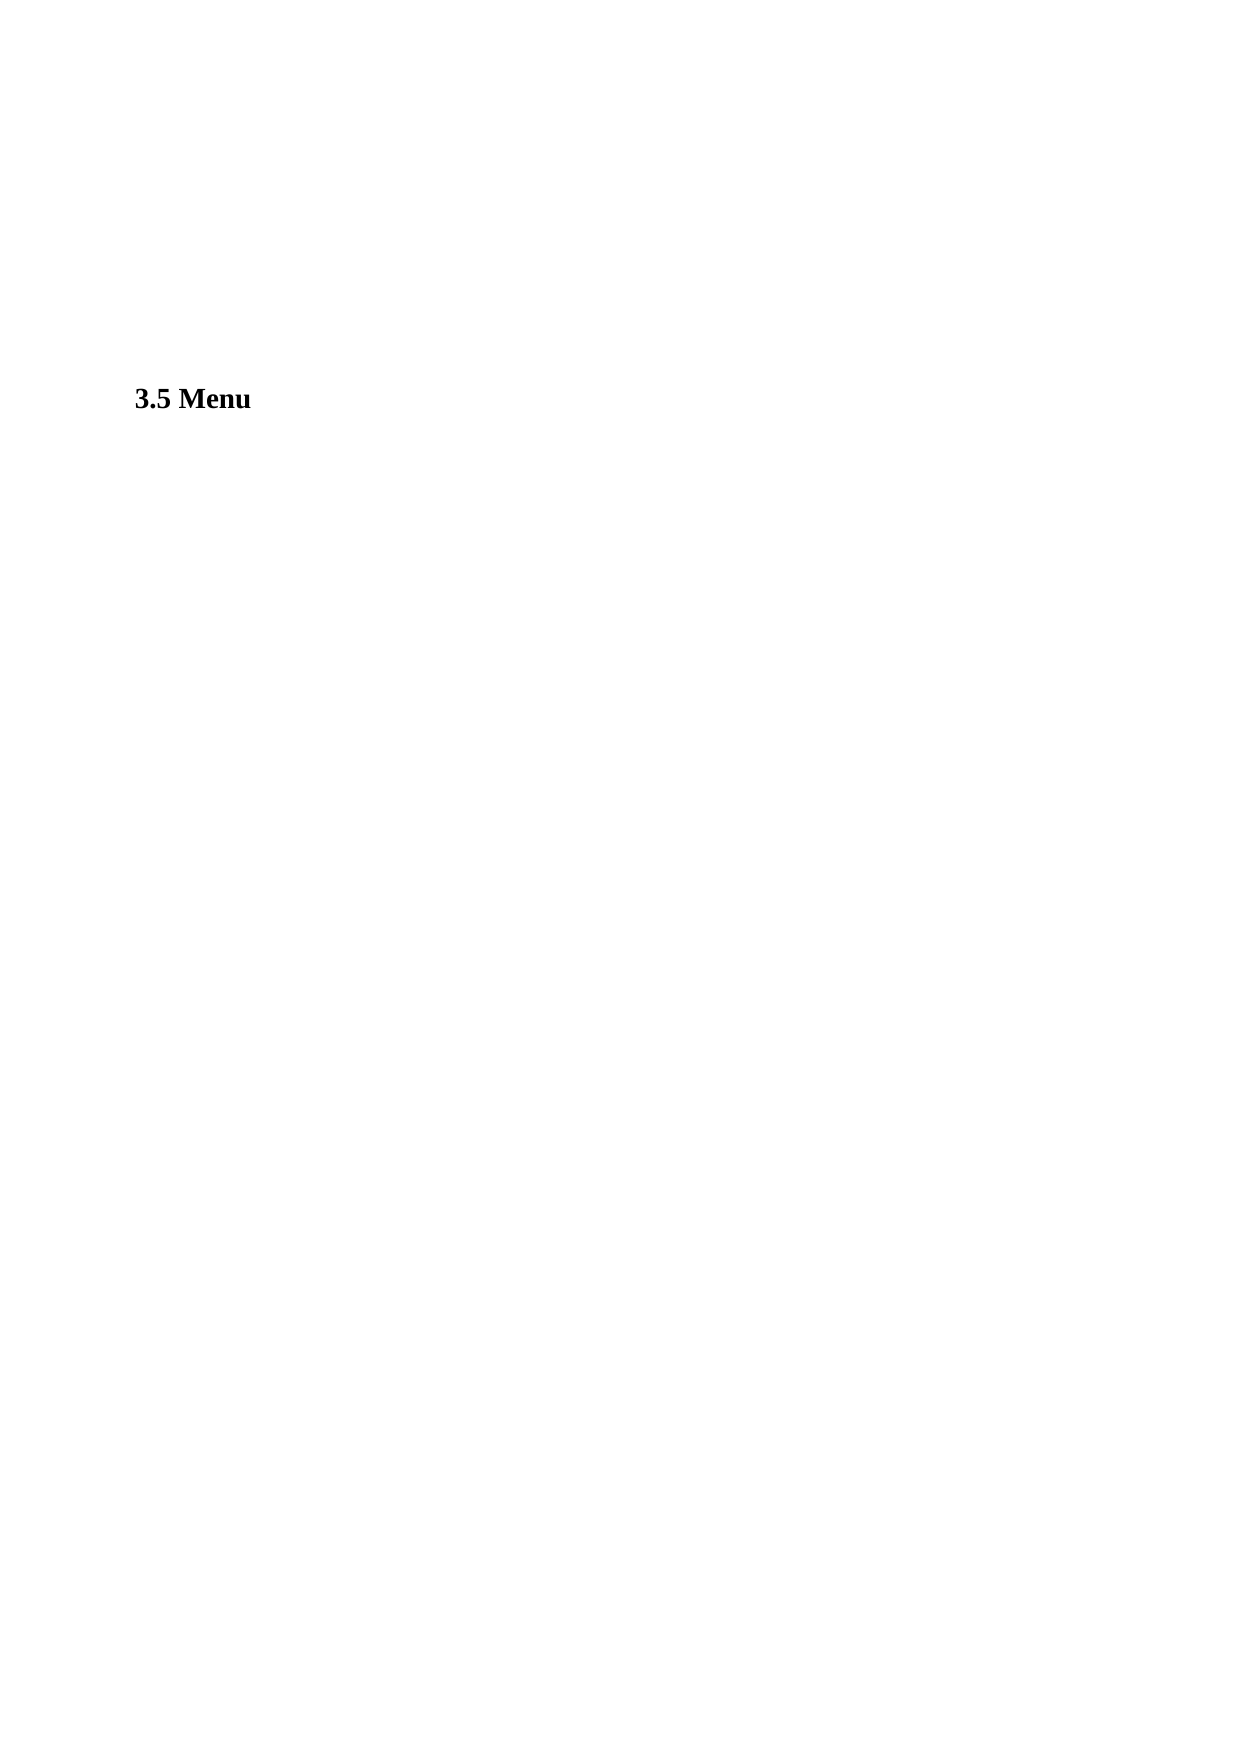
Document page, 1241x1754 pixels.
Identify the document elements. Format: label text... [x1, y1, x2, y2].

text 3.5 Menu [76, 381, 1090, 415]
